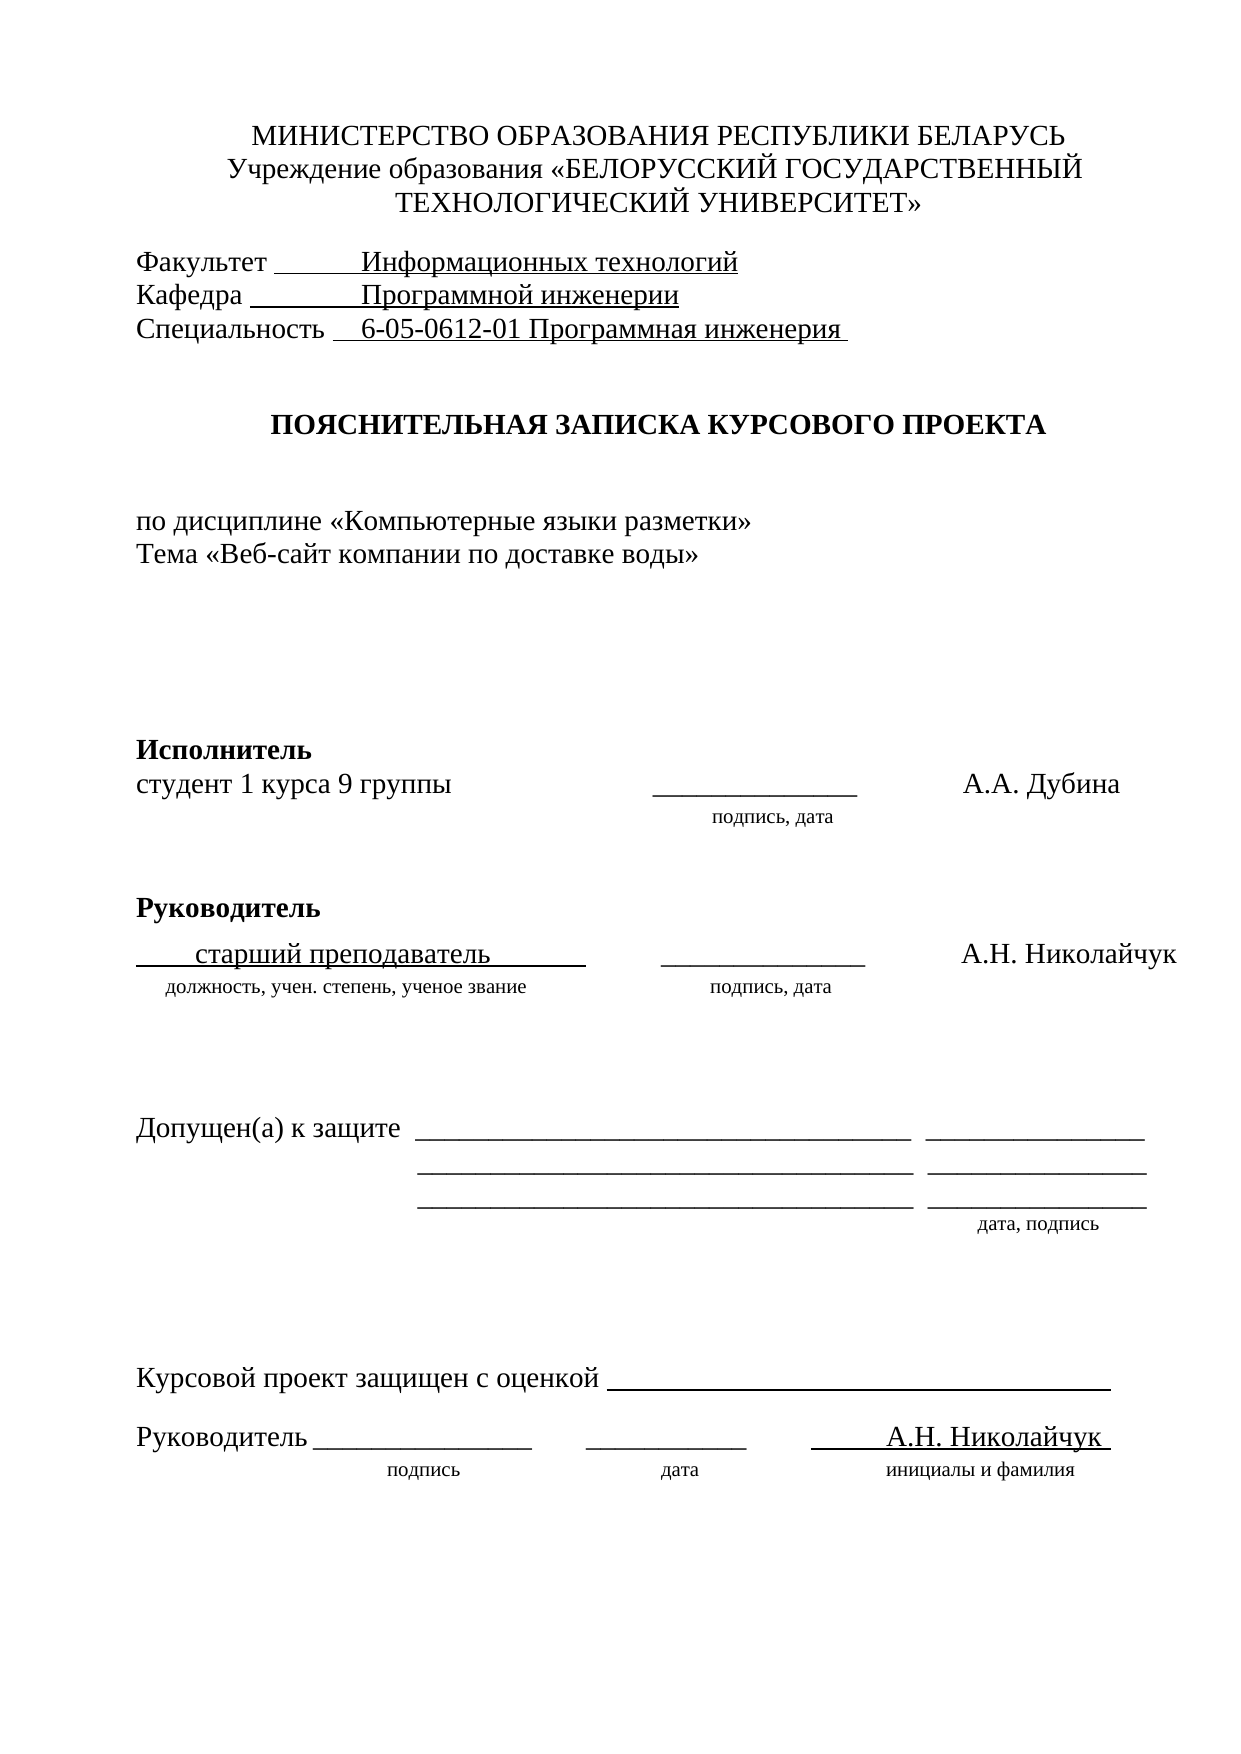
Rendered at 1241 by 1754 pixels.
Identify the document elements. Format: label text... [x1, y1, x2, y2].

text ПОЯСНИТЕЛЬНАЯ ЗАПИСКА КУРСОВОГО ПРОЕКТА [136, 407, 1181, 440]
text старший преподаватель ______________ А.Н. Николайчук [136, 936, 1181, 970]
text Специальность 6-05-0612-01 Программная инженерия [136, 311, 1181, 344]
text студент 1 курса 9 группы ______________ А.А. Дубина [136, 766, 1181, 799]
text Факультет Информационных технологий [136, 244, 1181, 277]
text подпись, дата [136, 804, 1181, 828]
text Руководитель [136, 890, 1181, 924]
text Тема «Веб-сайт компании по доставке воды» [136, 536, 1181, 570]
text должность, учен. степень, ученое звание подпись, дата [136, 974, 1181, 998]
text по дисциплине «Компьютерные языки разметки» [136, 503, 1181, 536]
text подпись дата инициалы и фамилия [136, 1457, 1181, 1481]
text дата, подпись [136, 1211, 1181, 1235]
text МИНИСТЕРСТВО ОБРАЗОВАНИЯ РЕСПУБЛИКИ БЕЛАРУСЬ Учреждение образования «БЕЛОРУССКИЙ ГОСУДАРСТВЕННЫЙ ТЕХНОЛОГИЧЕСКИЙ УНИВЕРСИТЕТ» [136, 118, 1181, 219]
text Руководитель _______________ ___________ А.Н. Николайчук [136, 1419, 1181, 1452]
text __________________________________ _______________ [136, 1178, 1181, 1211]
text Исполнитель [136, 732, 1181, 766]
text __________________________________ _______________ [136, 1144, 1181, 1178]
text Допущен(а) к защите __________________________________ _______________ [136, 1111, 1181, 1144]
text Курсовой проект защищен с оценкой [136, 1360, 1181, 1394]
text Кафедра Программной инженерии [136, 277, 1181, 311]
